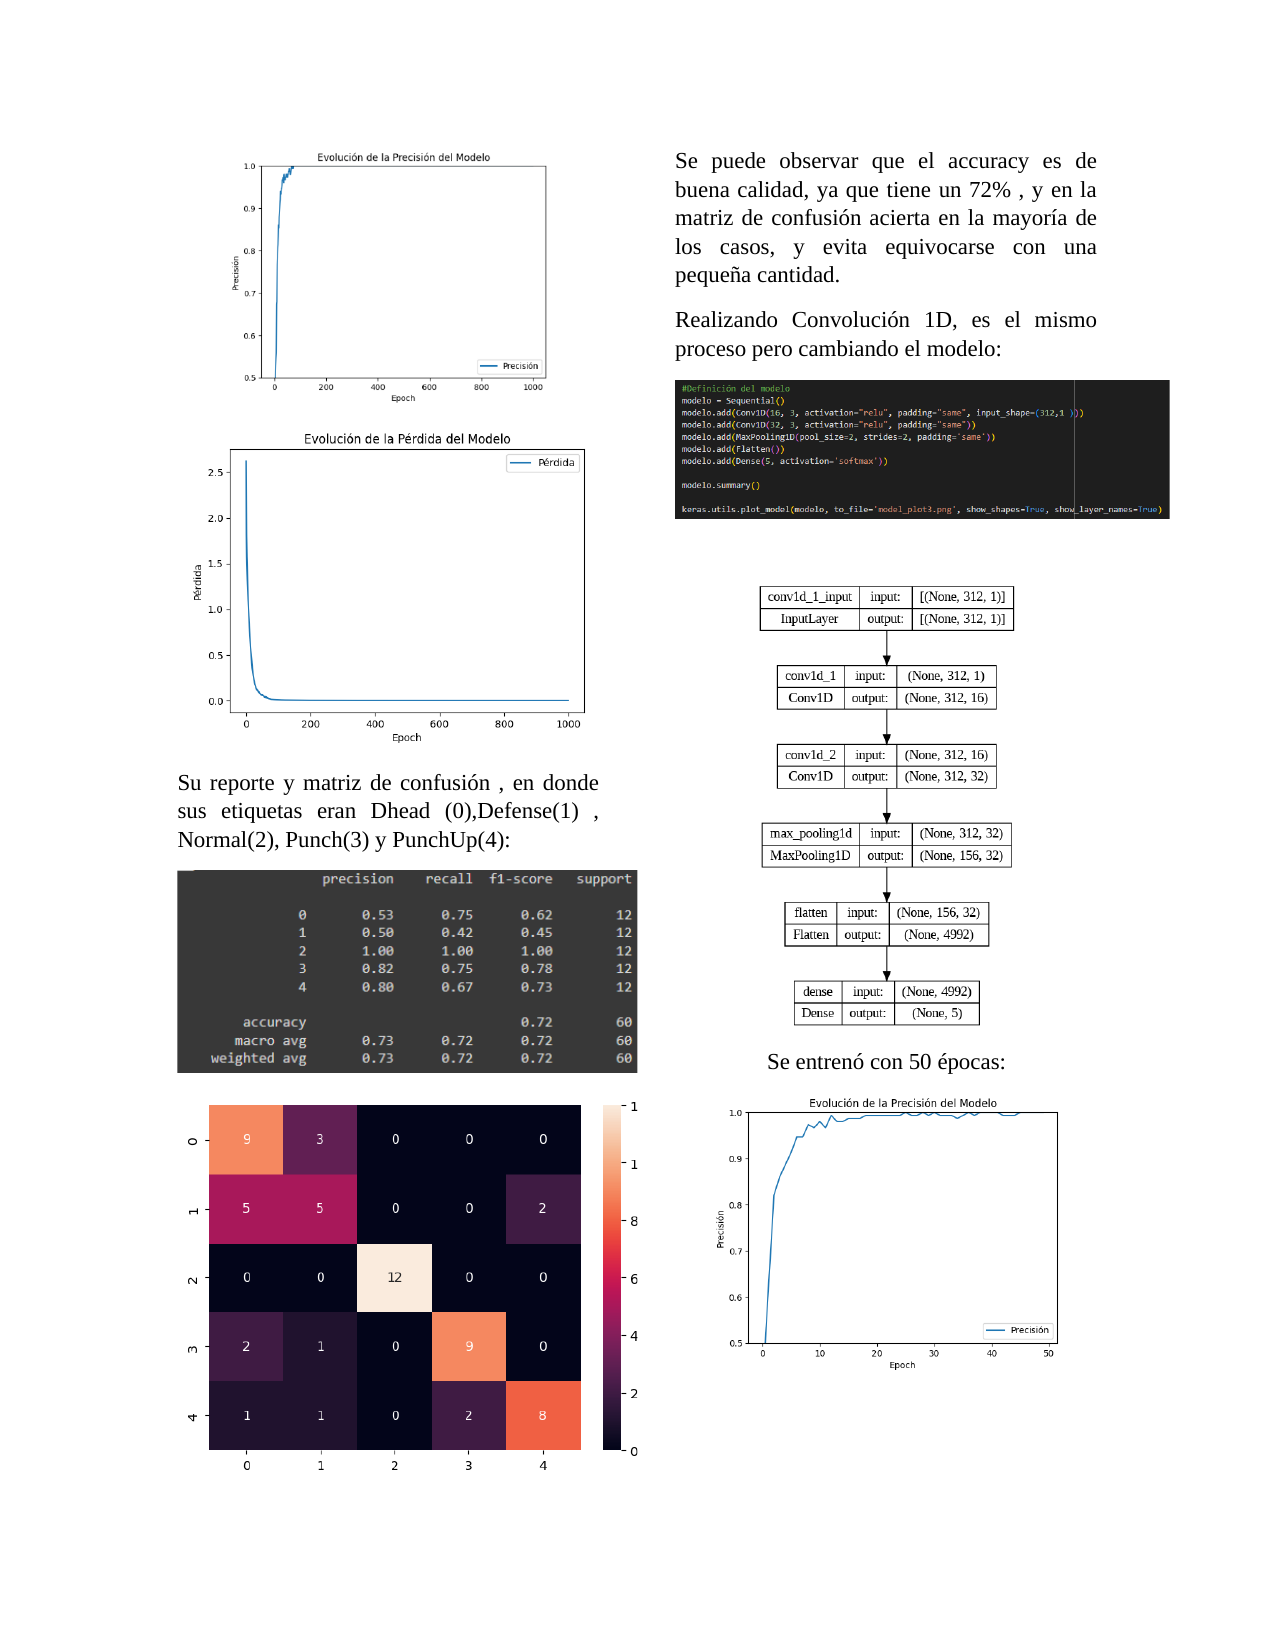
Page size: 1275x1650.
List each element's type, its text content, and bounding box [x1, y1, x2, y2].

picture [756, 582, 1017, 1029]
text Se entrenó con 50 épocas: [675, 1048, 1098, 1074]
picture [187, 426, 590, 750]
text Se puede observar que el accuracy es de buena calidad, ya que tiene un 72% , y en la matriz de confusión acierta en la mayoría de los casos, y evita equivocarse con una pequeña cantidad. [675, 148, 1098, 288]
text Su reporte y matriz de confusión , en donde sus etiquetas eran Dhead (0),Defense(1) , Normal(2), Punch(3) y PunchUp(4): [177, 769, 600, 852]
picture [226, 147, 551, 408]
picture [177, 1091, 638, 1481]
text Realizando Convolución 1D, es el mismo proceso pero cambiando el modelo: [675, 306, 1098, 361]
picture [177, 870, 638, 1073]
picture [710, 1092, 1063, 1376]
picture [675, 380, 1170, 519]
